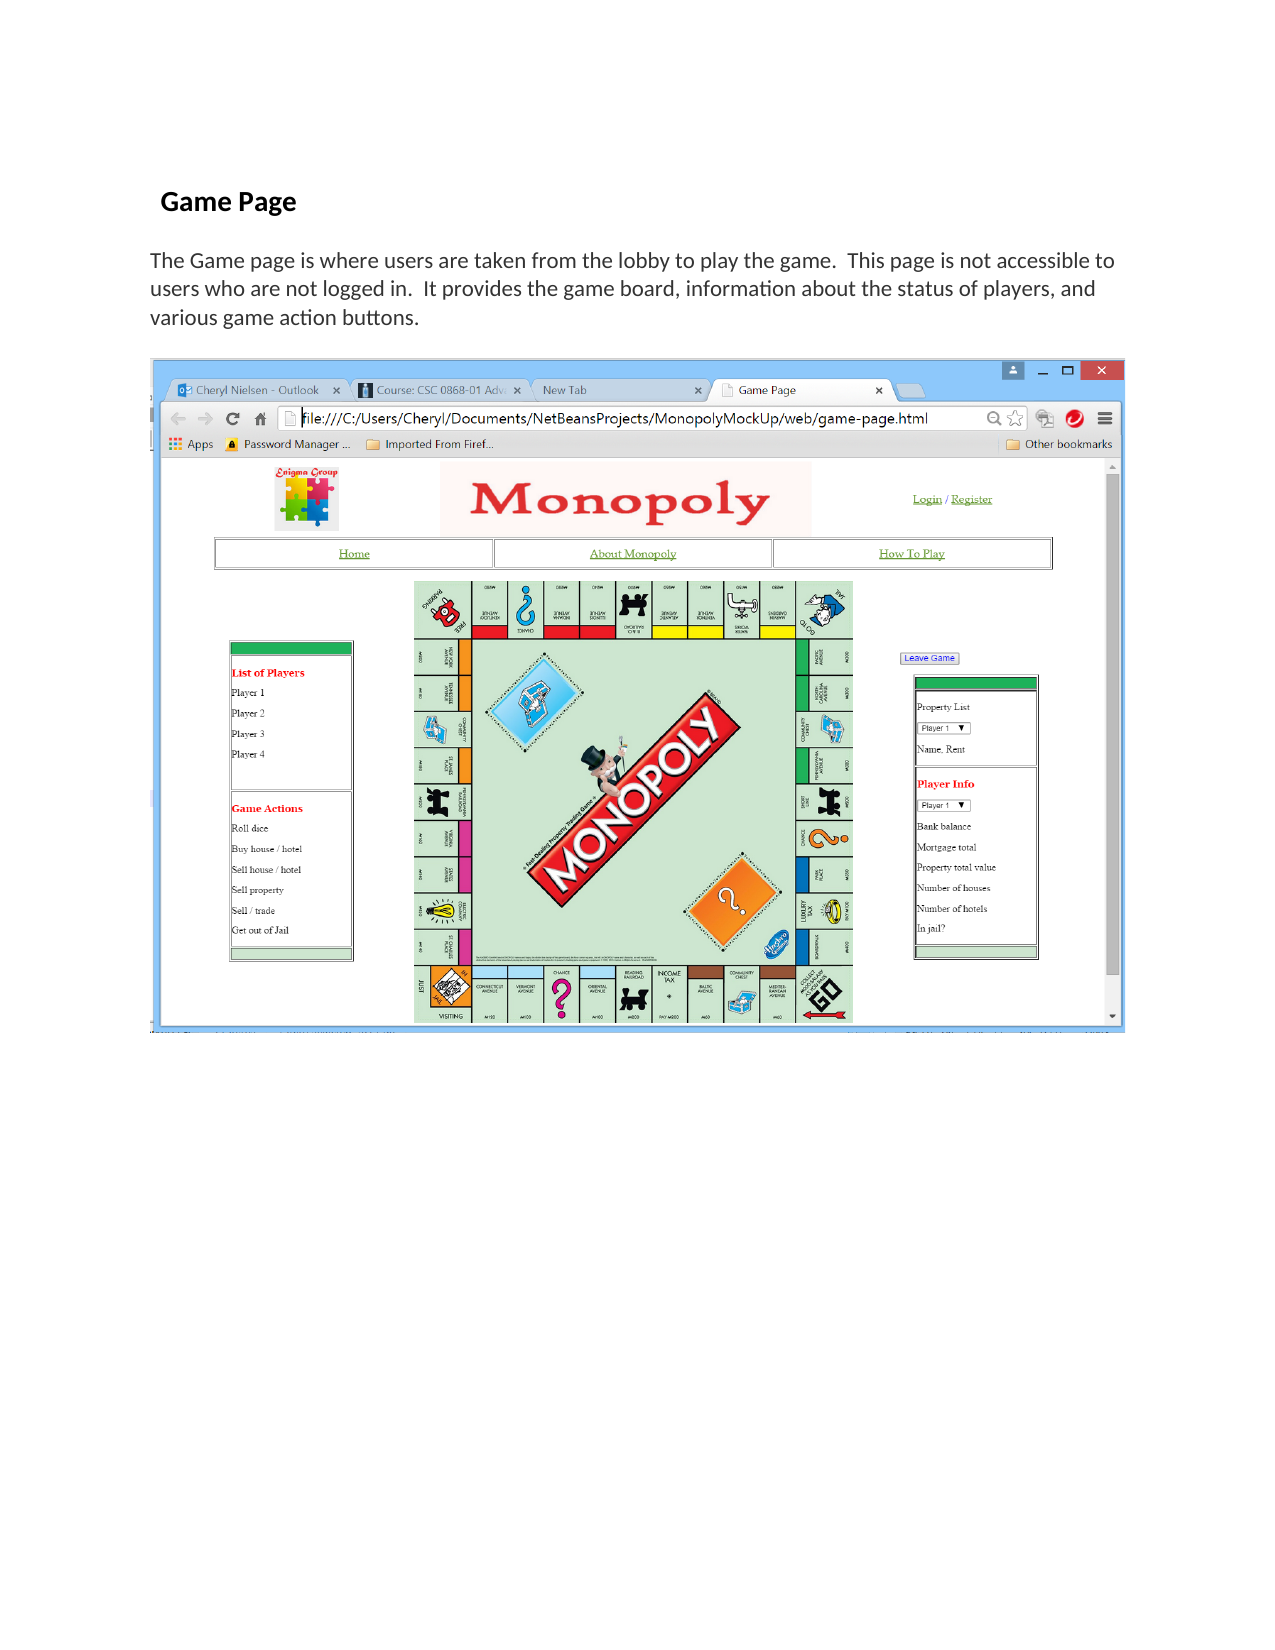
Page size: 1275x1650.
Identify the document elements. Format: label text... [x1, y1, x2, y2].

text The Game page is where users are taken from the lobby to play the game. This page is not accessible to users who are not logged in. It provides the game board, information about the status of players, and various game action buttons. [150, 247, 1125, 331]
subtitle Game Page [160, 183, 1125, 218]
picture [150, 358, 1125, 1033]
